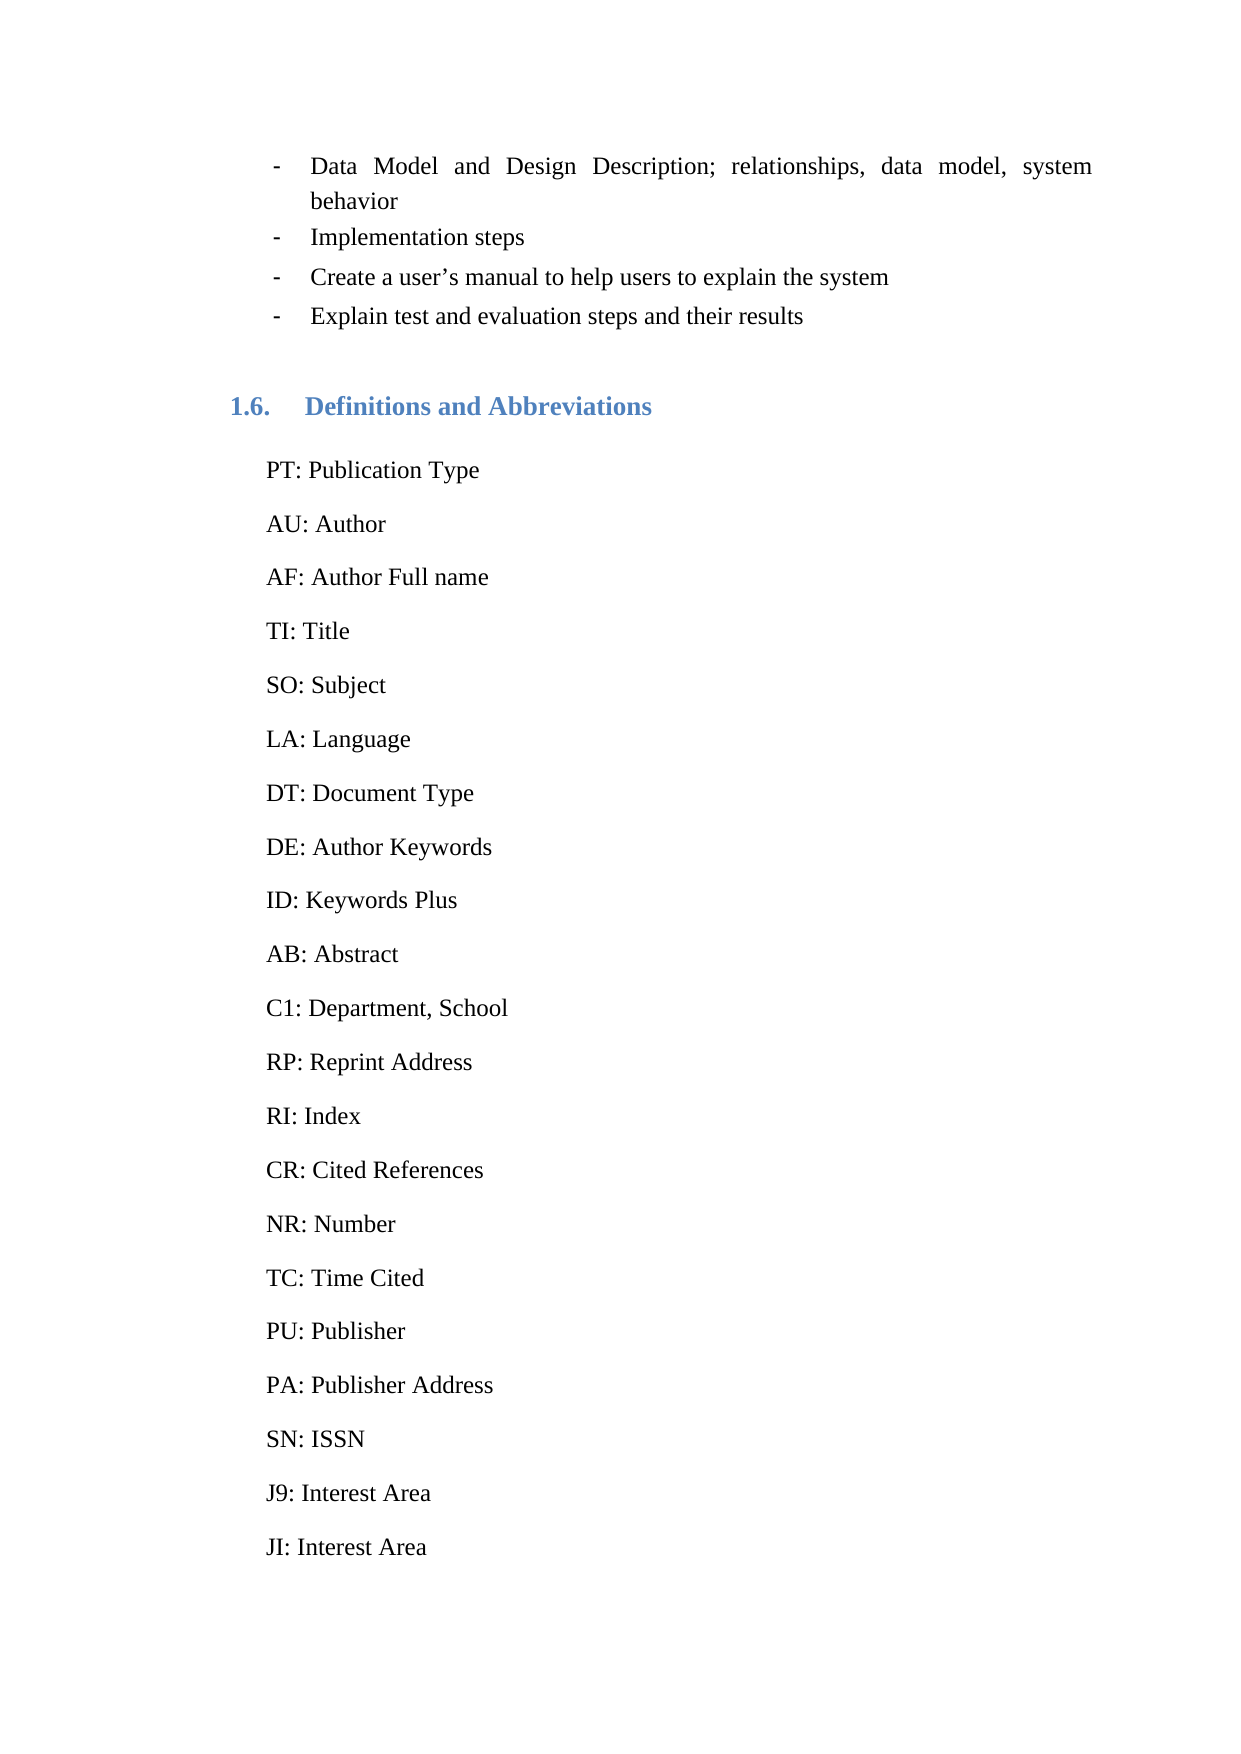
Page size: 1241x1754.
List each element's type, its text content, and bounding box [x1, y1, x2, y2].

text LA: Language [266, 724, 1093, 753]
text PA: Publisher Address [266, 1370, 1093, 1399]
text J9: Interest Area [266, 1478, 1093, 1507]
text DE: Author Keywords [266, 832, 1093, 861]
text JI: Interest Area [266, 1532, 1093, 1561]
list Data Model and Design Description; relationships, data model, system behavior [273, 148, 1093, 215]
text SO: Subject [266, 670, 1093, 699]
text ID: Keywords Plus [266, 886, 1093, 914]
text PT: Publication Type [266, 455, 1093, 483]
text DT: Document Type [266, 778, 1093, 807]
text AB: Abstract [266, 939, 1093, 968]
text NR: Number [266, 1209, 1093, 1237]
text CR: Cited References [266, 1155, 1093, 1184]
subtitle Definitions and Abbreviations [229, 390, 1093, 421]
text RI: Index [266, 1101, 1093, 1130]
text SN: ISSN [266, 1424, 1093, 1453]
text RP: Reprint Address [266, 1047, 1093, 1076]
text AU: Author [266, 509, 1093, 537]
text TC: Time Cited [266, 1263, 1093, 1291]
text PU: Publisher [266, 1316, 1093, 1345]
list Create a user’s manual to help users to explain the system [273, 258, 1093, 292]
text C1: Department, School [266, 993, 1093, 1022]
list Implementation steps [273, 219, 1093, 253]
list Explain test and evaluation steps and their results [273, 297, 1093, 331]
text TI: Title [266, 616, 1093, 645]
text AF: Author Full name [266, 562, 1093, 591]
